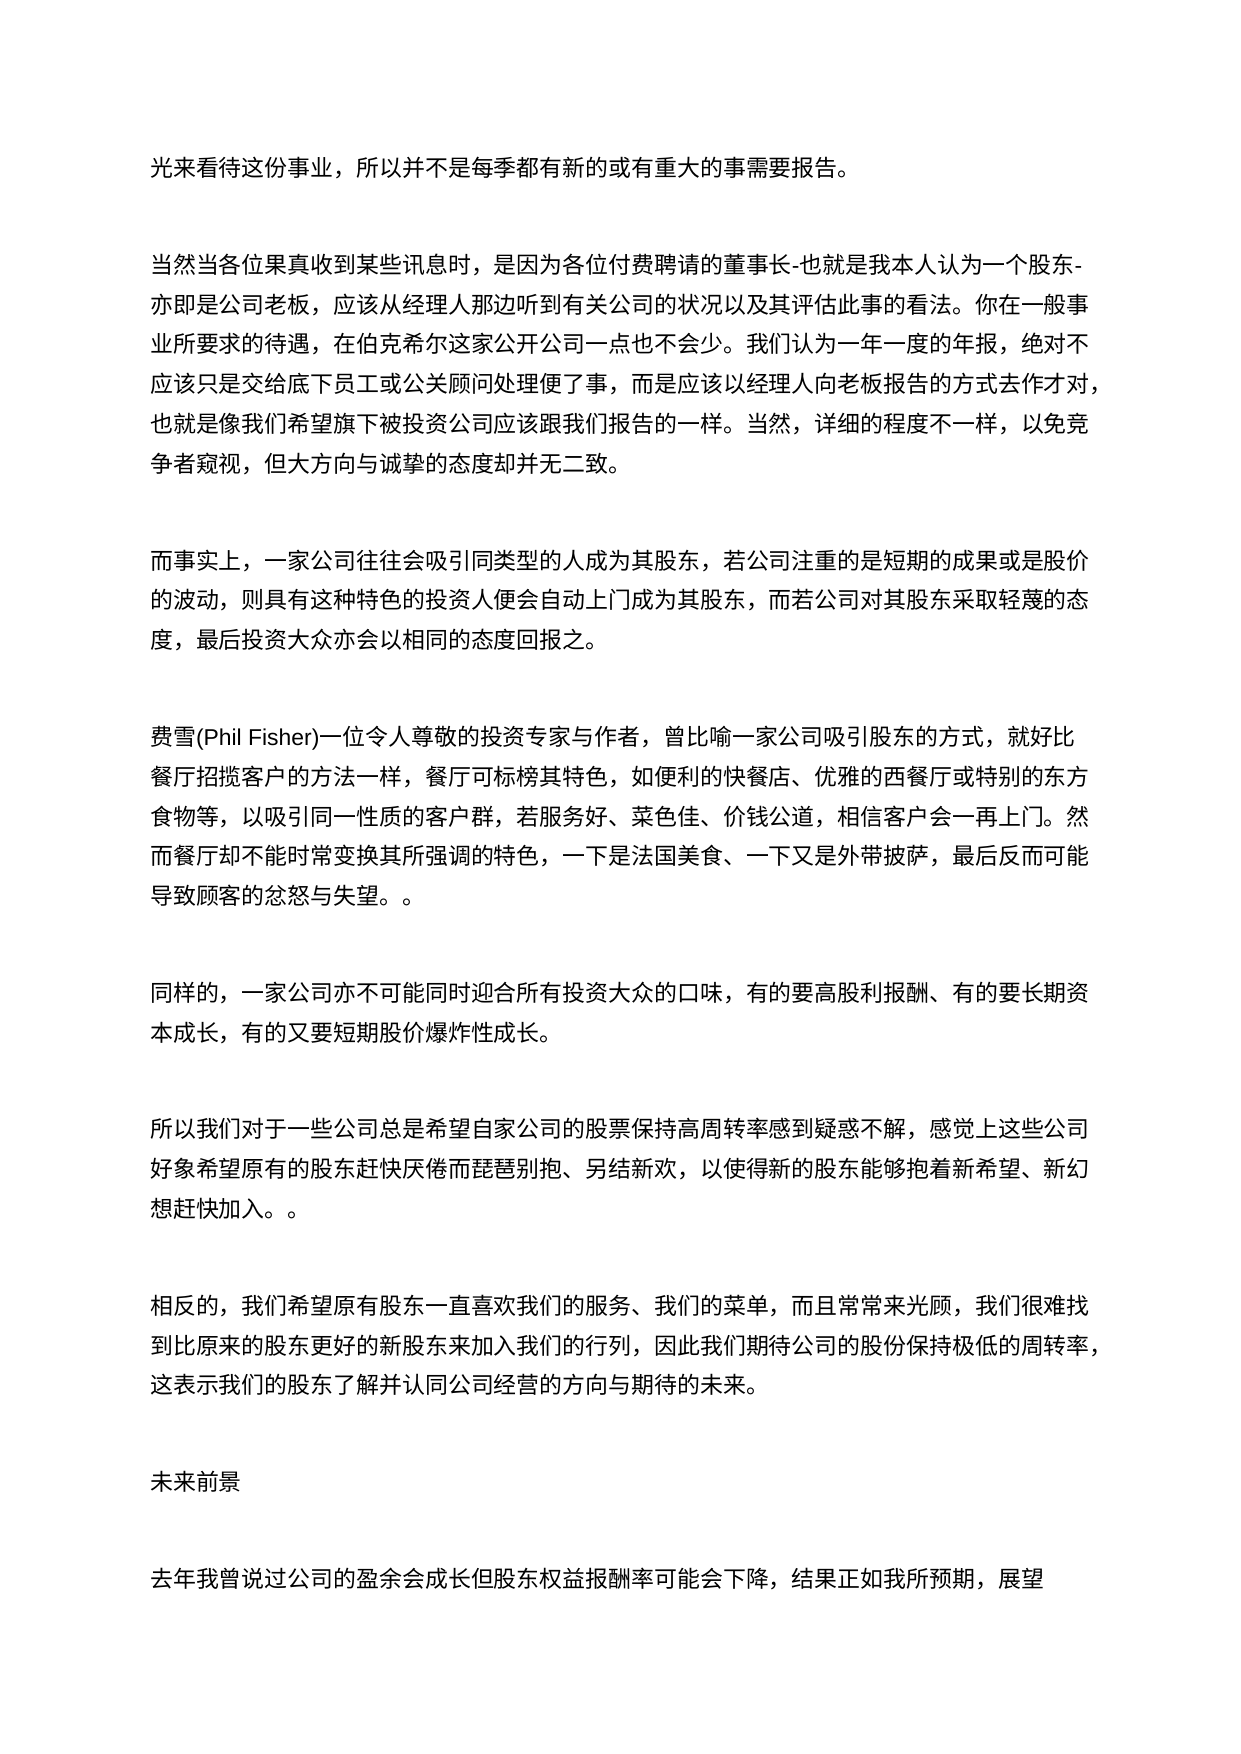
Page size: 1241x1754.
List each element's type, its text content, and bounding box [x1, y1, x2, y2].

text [150, 1561, 1090, 1594]
text 相反的，我们希望原有股东一直喜欢我们的服务、我们的菜单，而且常常来光顾，我们很难找到比原来的股东更好的新股东来加入我们的行列，因此我们期待公司的股份保持极低的周转率，这表示我们的股东了解并认同公司经营的方向与期待的未来。 [150, 1288, 1090, 1401]
text 费雪(Phil Fisher)一位令人尊敬的投资专家与作者，曾比喻一家公司吸引股东的方式，就好比餐厅招揽客户的方法一样，餐厅可标榜其特色，如便利的快餐店、优雅的西餐厅或特别的东方食物等，以吸引同一性质的客户群，若服务好、菜色佳、价钱公道，相信客户会一再上门。然而餐厅却不能时常变换其所强调的特色，一下是法国美食、一下又是外带披萨，最后反而可能导致顾客的忿怒与失望。。 [150, 719, 1090, 911]
text 而事实上，一家公司往往会吸引同类型的人成为其股东，若公司注重的是短期的成果或是股价的波动，则具有这种特色的投资人便会自动上门成为其股东，而若公司对其股东采取轻蔑的态度，最后投资大众亦会以相同的态度回报之。 [150, 542, 1090, 655]
text 同样的，一家公司亦不可能同时迎合所有投资大众的口味，有的要高股利报酬、有的要长期资本成长，有的又要短期股价爆炸性成长。 [150, 975, 1090, 1048]
text 当然当各位果真收到某些讯息时，是因为各位付费聘请的董事长-也就是我本人认为一个股东-亦即是公司老板，应该从经理人那边听到有关公司的状况以及其评估此事的看法。你在一般事业所要求的待遇，在伯克希尔这家公开公司一点也不会少。我们认为一年一度的年报，绝对不应该只是交给底下员工或公关顾问处理便了事，而是应该以经理人向老板报告的方式去作才对，也就是像我们希望旗下被投资公司应该跟我们报告的一样。当然，详细的程度不一样，以免竞争者窥视，但大方向与诚挚的态度却并无二致。 [150, 247, 1090, 479]
text 所以我们对于一些公司总是希望自家公司的股票保持高周转率感到疑惑不解，感觉上这些公司好象希望原有的股东赶快厌倦而琵琶别抱、另结新欢，以使得新的股东能够抱着新希望、新幻想赶快加入。。 [150, 1111, 1090, 1224]
text 未来前景 [150, 1464, 1090, 1497]
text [150, 150, 1090, 183]
